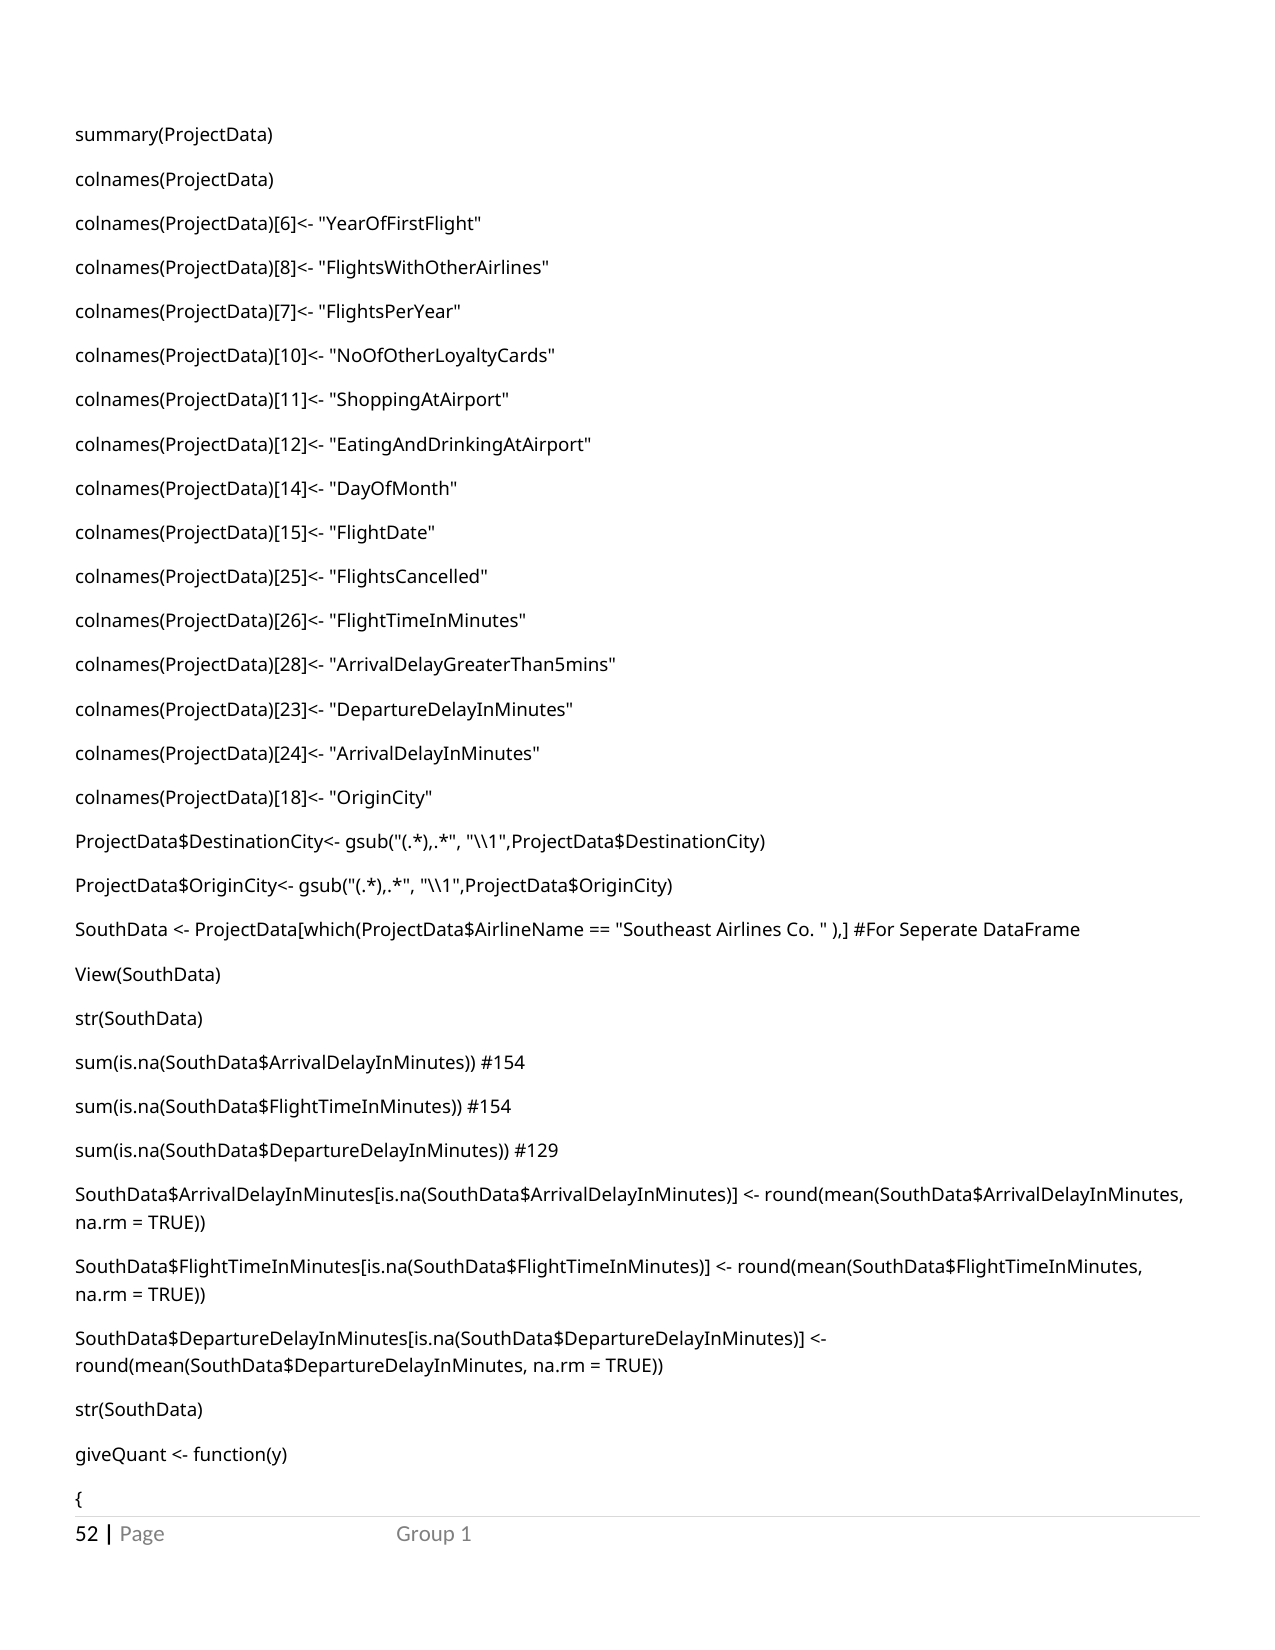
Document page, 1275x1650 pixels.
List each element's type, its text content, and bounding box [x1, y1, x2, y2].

text ProjectData$DestinationCity<- gsub("(.*),.*", "\\1",ProjectData$DestinationCity) [75, 828, 1200, 854]
text colnames(ProjectData)[18]<- "OriginCity" [75, 784, 1200, 810]
text colnames(ProjectData)[10]<- "NoOfOtherLoyaltyCards" [75, 343, 1200, 368]
text colnames(ProjectData) [75, 166, 1200, 191]
text summary(ProjectData) [75, 122, 1200, 147]
text str(SouthData) [75, 1397, 1200, 1422]
text sum(is.na(SouthData$DepartureDelayInMinutes)) #129 [75, 1138, 1200, 1163]
text View(SouthData) [75, 961, 1200, 986]
text { [75, 1485, 1200, 1511]
text ProjectData$OriginCity<- gsub("(.*),.*", "\\1",ProjectData$OriginCity) [75, 873, 1200, 898]
text colnames(ProjectData)[7]<- "FlightsPerYear" [75, 298, 1200, 324]
text str(SouthData) [75, 1005, 1200, 1031]
text colnames(ProjectData)[26]<- "FlightTimeInMinutes" [75, 608, 1200, 633]
text colnames(ProjectData)[14]<- "DayOfMonth" [75, 475, 1200, 501]
text SouthData$ArrivalDelayInMinutes[is.na(SouthData$ArrivalDelayInMinutes)] <- round(mean(SouthData$ArrivalDelayInMinutes, na.rm = TRUE)) [75, 1182, 1200, 1235]
text colnames(ProjectData)[15]<- "FlightDate" [75, 519, 1200, 545]
text sum(is.na(SouthData$FlightTimeInMinutes)) #154 [75, 1093, 1200, 1119]
text colnames(ProjectData)[11]<- "ShoppingAtAirport" [75, 387, 1200, 412]
text colnames(ProjectData)[23]<- "DepartureDelayInMinutes" [75, 696, 1200, 721]
text colnames(ProjectData)[12]<- "EatingAndDrinkingAtAirport" [75, 431, 1200, 456]
text sum(is.na(SouthData$ArrivalDelayInMinutes)) #154 [75, 1049, 1200, 1075]
text SouthData$DepartureDelayInMinutes[is.na(SouthData$DepartureDelayInMinutes)] <- round(mean(SouthData$DepartureDelayInMinutes, na.rm = TRUE)) [75, 1325, 1200, 1378]
text SouthData$FlightTimeInMinutes[is.na(SouthData$FlightTimeInMinutes)] <- round(mean(SouthData$FlightTimeInMinutes, na.rm = TRUE)) [75, 1253, 1200, 1306]
text colnames(ProjectData)[8]<- "FlightsWithOtherAirlines" [75, 254, 1200, 280]
text colnames(ProjectData)[25]<- "FlightsCancelled" [75, 563, 1200, 589]
text giveQuant <- function(y) [75, 1441, 1200, 1466]
text colnames(ProjectData)[24]<- "ArrivalDelayInMinutes" [75, 740, 1200, 766]
text colnames(ProjectData)[28]<- "ArrivalDelayGreaterThan5mins" [75, 652, 1200, 677]
text colnames(ProjectData)[6]<- "YearOfFirstFlight" [75, 210, 1200, 236]
text SouthData <- ProjectData[which(ProjectData$AirlineName == "Southeast Airlines Co. " ),] #For Seperate DataFrame [75, 917, 1200, 942]
